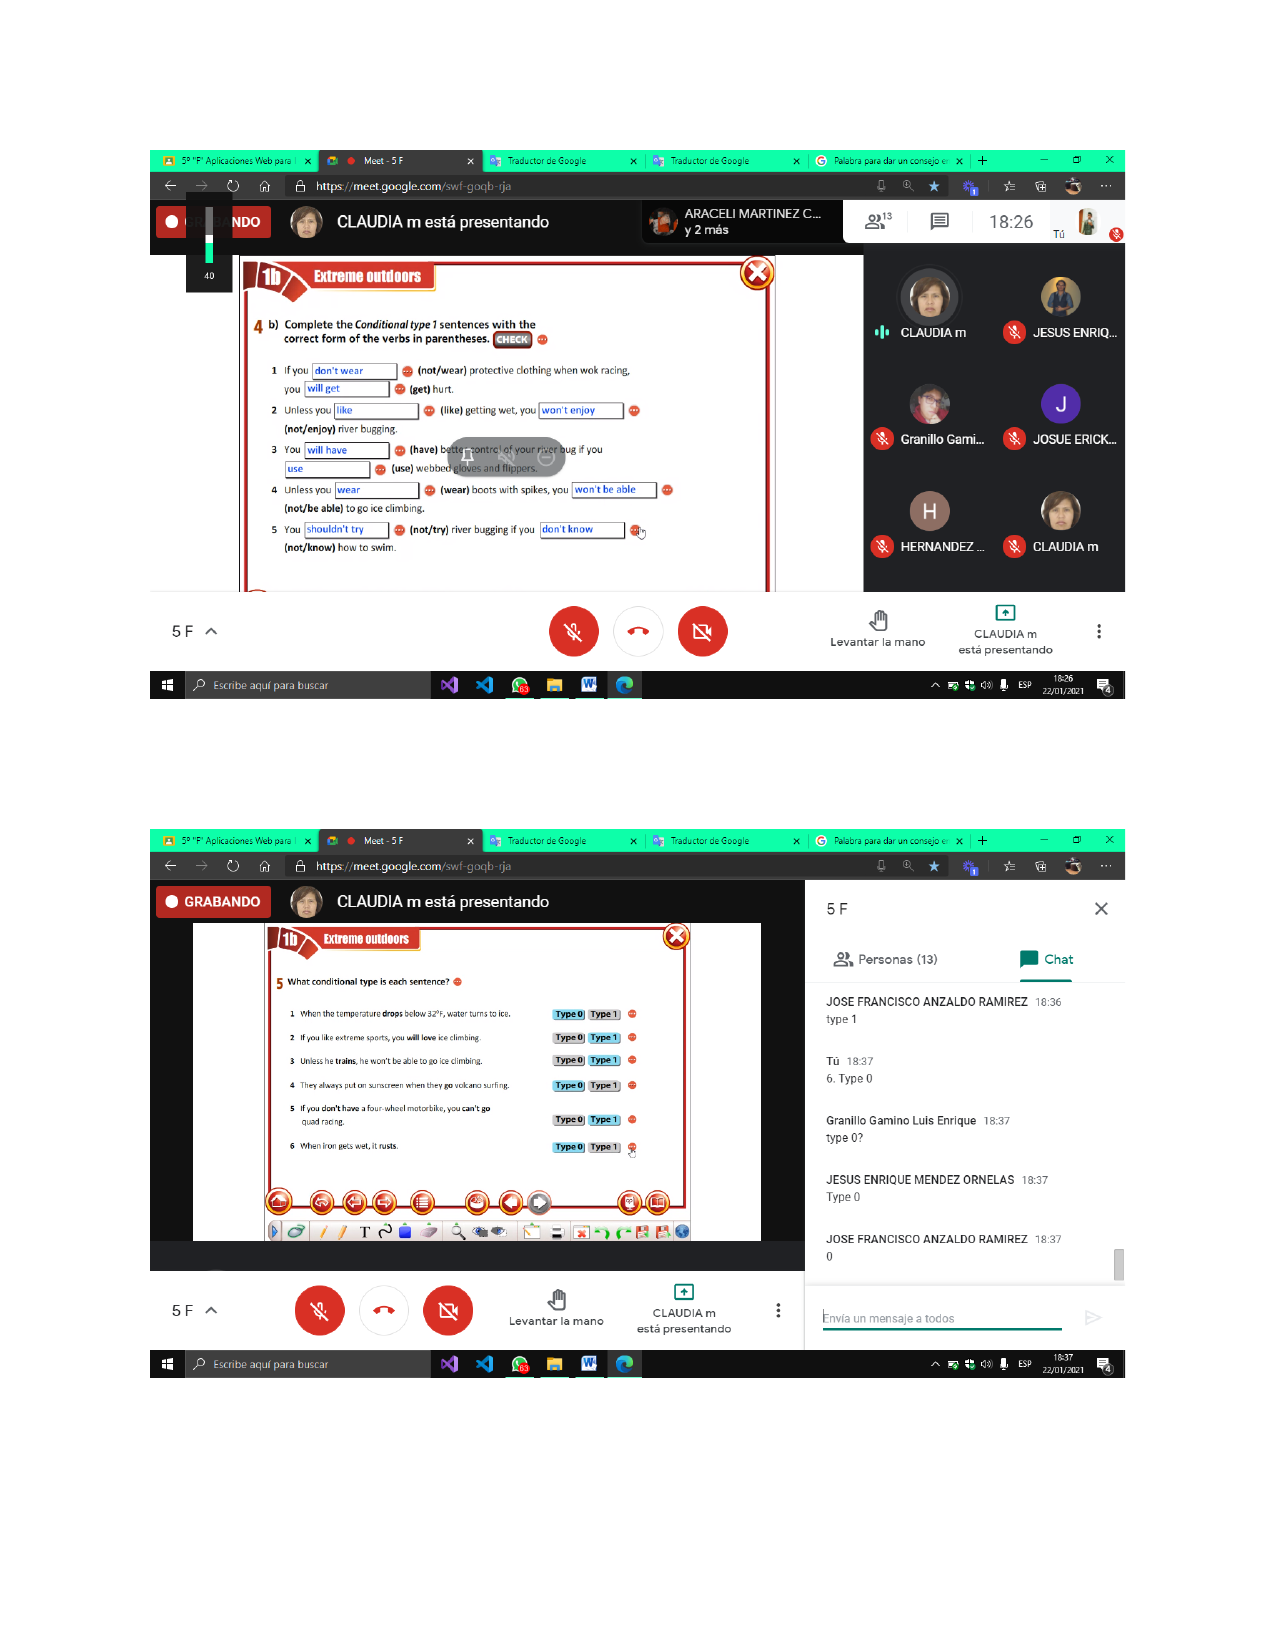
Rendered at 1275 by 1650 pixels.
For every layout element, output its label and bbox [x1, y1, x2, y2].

picture [150, 829, 1125, 1378]
picture [150, 150, 1125, 699]
